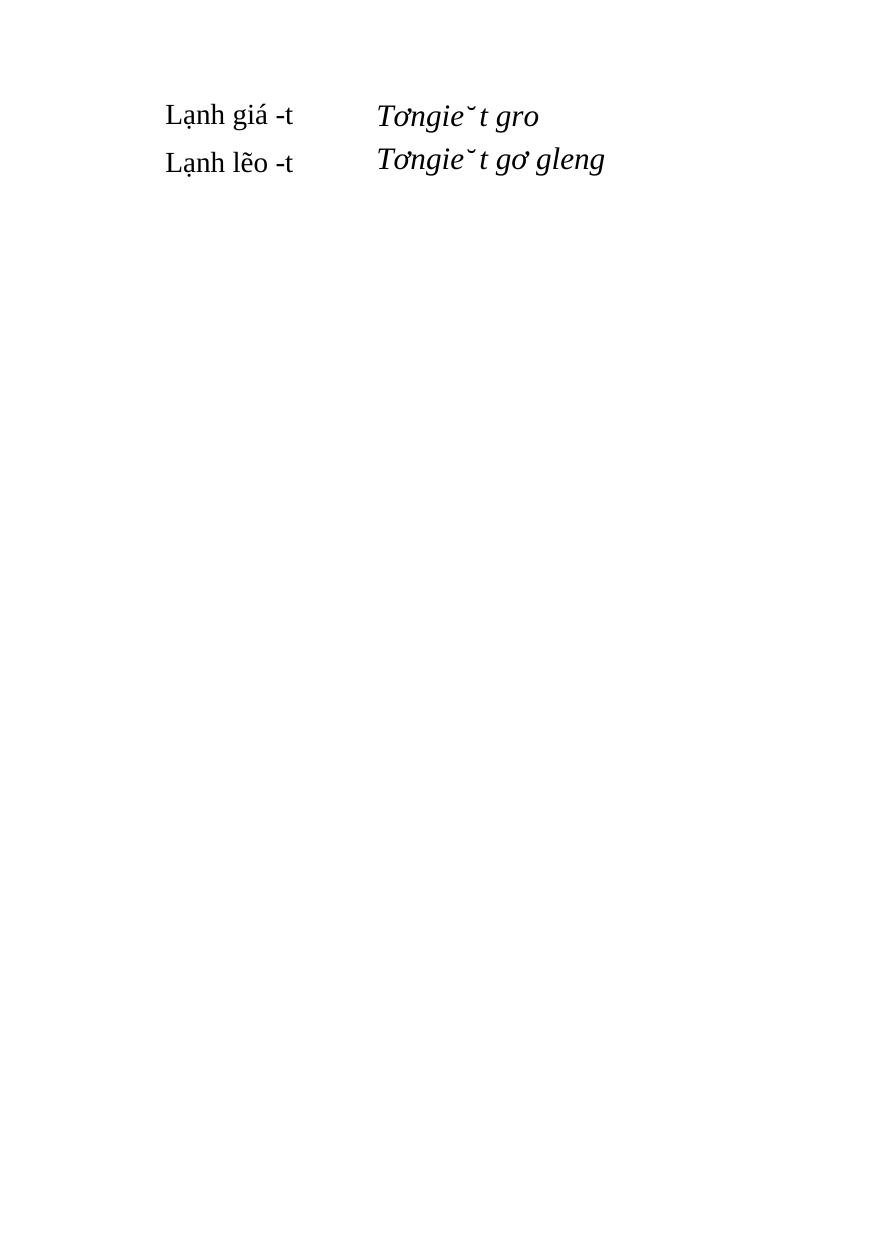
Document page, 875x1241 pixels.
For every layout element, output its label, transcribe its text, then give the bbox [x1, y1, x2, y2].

table_cell Tơngie ̆ t gro [365, 97, 739, 140]
table_cell Lạnh lẽo -t [94, 140, 365, 183]
table_cell Tơngie ̆ t gơ gleng [365, 140, 739, 183]
table_cell Lạnh giá -t [94, 97, 365, 140]
